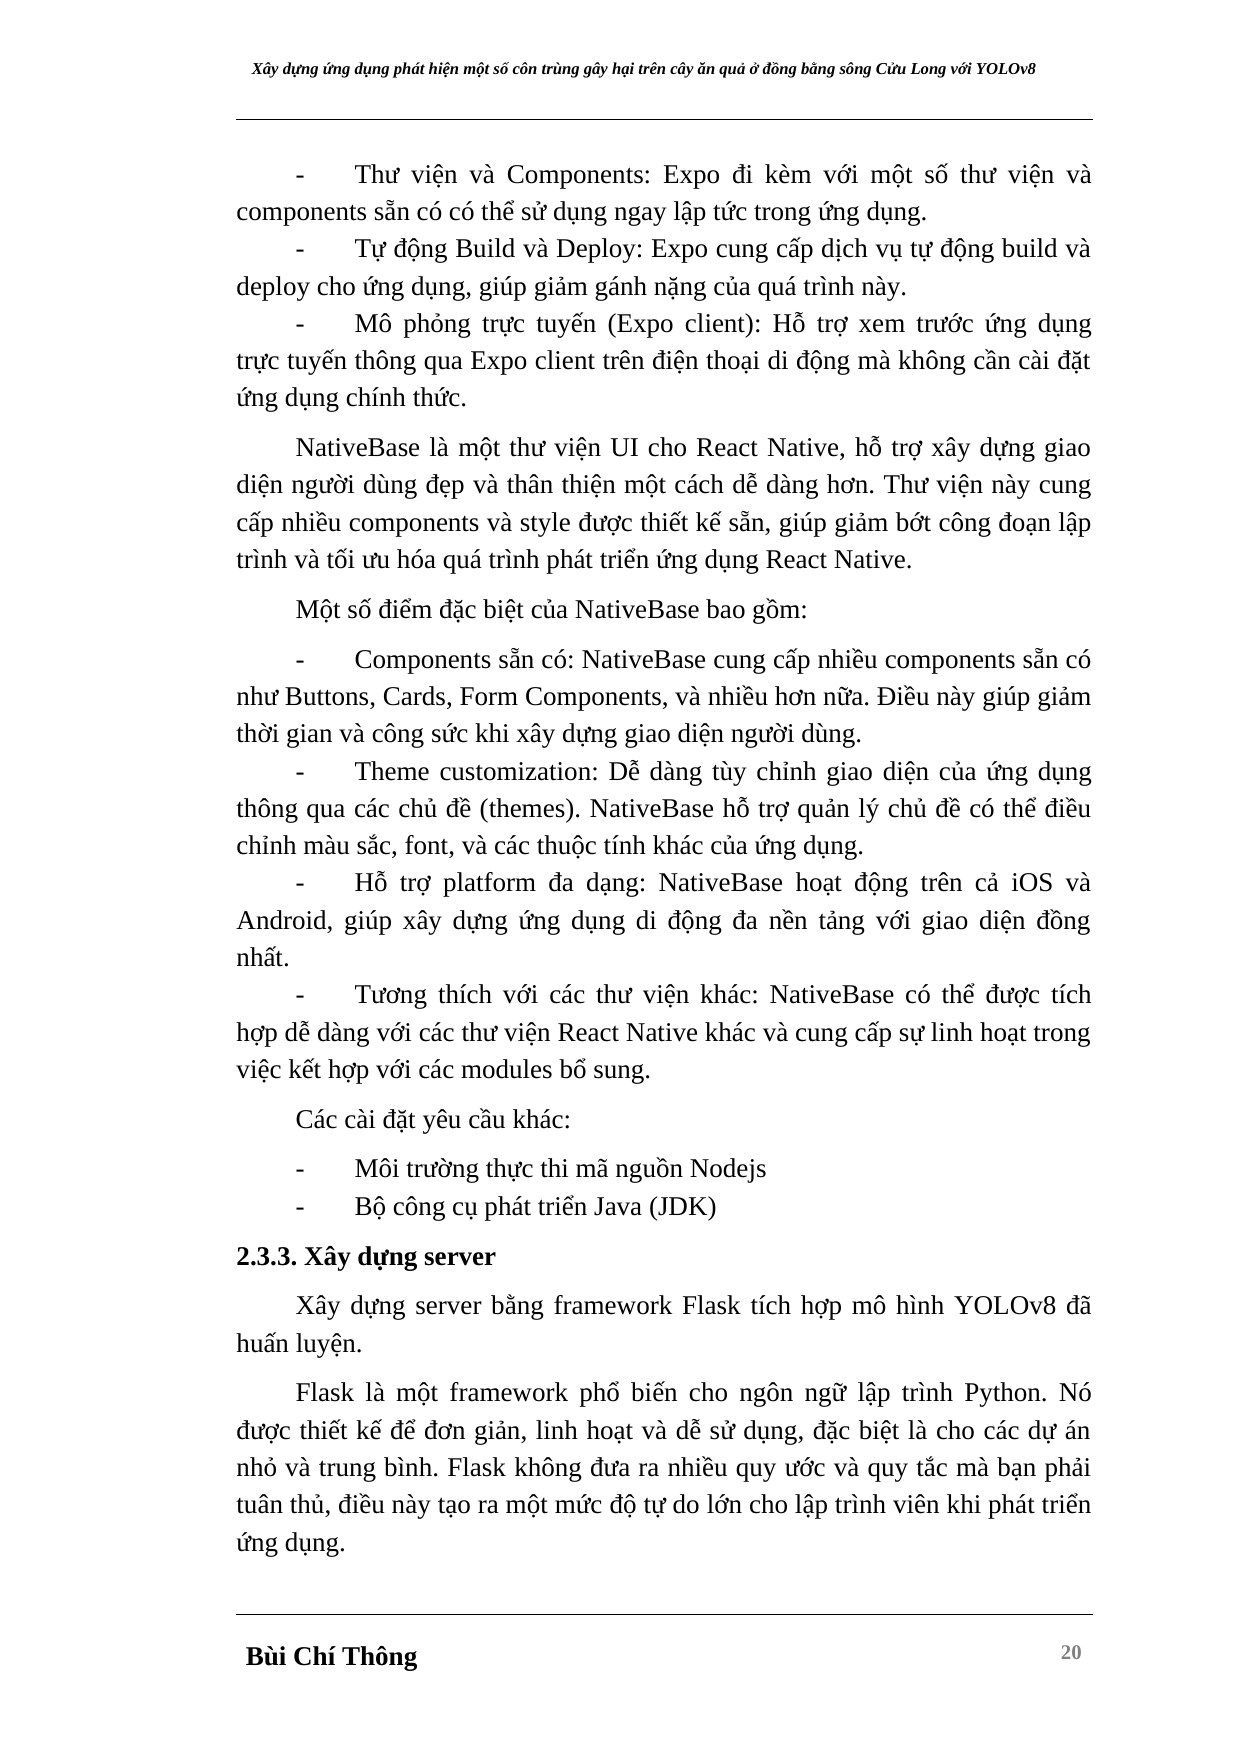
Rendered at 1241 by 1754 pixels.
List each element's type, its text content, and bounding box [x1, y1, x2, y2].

list Theme customization: Dễ dàng tùy chỉnh giao diện của ứng dụng thông qua các chủ đề (themes). NativeBase hỗ trợ quản lý chủ đề có thể điều chỉnh màu sắc, font, và các thuộc tính khác của ứng dụng. [236, 755, 1092, 860]
list Thư viện và Components: Expo đi kèm với một số thư viện và components sẵn có có thể sử dụng ngay lập tức trong ứng dụng. [236, 158, 1092, 226]
text Xây dựng server bằng framework Flask tích hợp mô hình YOLOv8 đã huấn luyện. [236, 1289, 1092, 1358]
list Components sẵn có: NativeBase cung cấp nhiều components sẵn có như Buttons, Cards, Form Components, và nhiều hơn nữa. Điều này giúp giảm thời gian và công sức khi xây dựng giao diện người dùng. [236, 643, 1092, 748]
text Các cài đặt yêu cầu khác: [236, 1103, 1092, 1134]
list Tương thích với các thư viện khác: NativeBase có thể được tích hợp dễ dàng với các thư viện React Native khác và cung cấp sự linh hoạt trong việc kết hợp với các modules bổ sung. [236, 978, 1092, 1084]
list Môi trường thực thi mã nguồn Nodejs [236, 1153, 1092, 1184]
list Mô phỏng trực tuyến (Expo client): Hỗ trợ xem trước ứng dụng trực tuyến thông qua Expo client trên điện thoại di động mà không cần cài đặt ứng dụng chính thức. [236, 307, 1092, 413]
list Hỗ trợ platform đa dạng: NativeBase hoạt động trên cả iOS và Android, giúp xây dựng ứng dụng di động đa nền tảng với giao diện đồng nhất. [236, 867, 1092, 972]
list Bộ công cụ phát triển Java (JDK) [236, 1190, 1092, 1221]
subtitle Xây dựng server [236, 1240, 1092, 1271]
list Tự động Build và Deploy: Expo cung cấp dịch vụ tự động build và deploy cho ứng dụng, giúp giảm gánh nặng của quá trình này. [236, 232, 1092, 301]
text NativeBase là một thư viện UI cho React Native, hỗ trợ xây dựng giao diện người dùng đẹp và thân thiện một cách dễ dàng hơn. Thư viện này cung cấp nhiều components và style được thiết kế sẵn, giúp giảm bớt công đoạn lập trình và tối ưu hóa quá trình phát triển ứng dụng React Native. [236, 431, 1092, 574]
text Flask là một framework phổ biến cho ngôn ngữ lập trình Python. Nó được thiết kế để đơn giản, linh hoạt và dễ sử dụng, đặc biệt là cho các dự án nhỏ và trung bình. Flask không đưa ra nhiều quy ước và quy tắc mà bạn phải tuân thủ, điều này tạo ra một mức độ tự do lớn cho lập trình viên khi phát triển ứng dụng. [236, 1377, 1092, 1557]
text Một số điểm đặc biệt của NativeBase bao gồm: [236, 593, 1092, 624]
